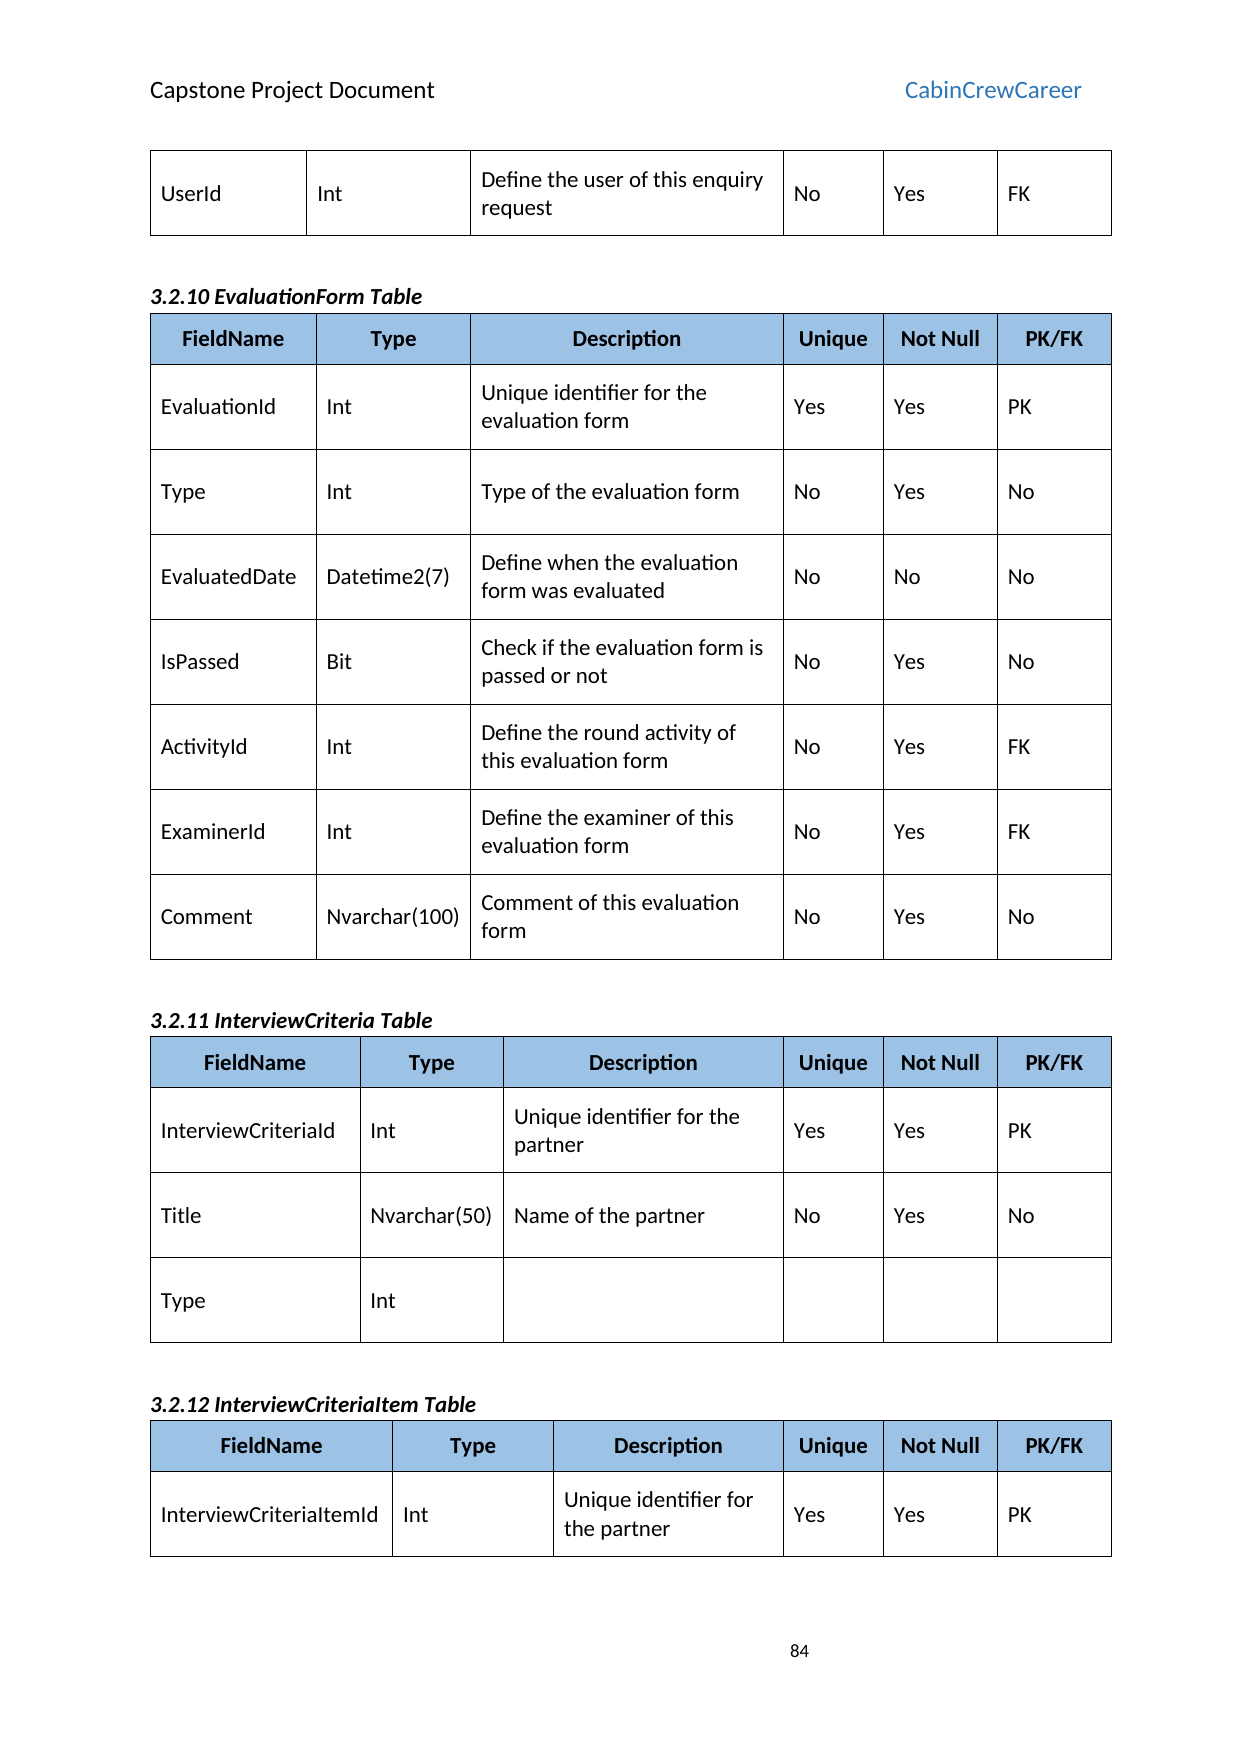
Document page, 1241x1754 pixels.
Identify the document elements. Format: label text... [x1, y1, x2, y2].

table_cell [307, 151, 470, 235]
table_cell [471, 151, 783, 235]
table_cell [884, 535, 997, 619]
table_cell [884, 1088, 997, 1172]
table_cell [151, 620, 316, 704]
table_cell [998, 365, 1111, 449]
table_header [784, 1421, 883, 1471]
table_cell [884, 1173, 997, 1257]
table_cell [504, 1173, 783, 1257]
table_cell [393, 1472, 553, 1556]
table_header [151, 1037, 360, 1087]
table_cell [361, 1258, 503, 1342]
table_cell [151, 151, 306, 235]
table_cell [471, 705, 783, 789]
subtitle 3.2.10 EvaluationForm Table [150, 282, 1090, 310]
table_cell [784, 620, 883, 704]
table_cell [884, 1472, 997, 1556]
subtitle 3.2.11 InterviewCriteria Table [150, 1006, 1090, 1034]
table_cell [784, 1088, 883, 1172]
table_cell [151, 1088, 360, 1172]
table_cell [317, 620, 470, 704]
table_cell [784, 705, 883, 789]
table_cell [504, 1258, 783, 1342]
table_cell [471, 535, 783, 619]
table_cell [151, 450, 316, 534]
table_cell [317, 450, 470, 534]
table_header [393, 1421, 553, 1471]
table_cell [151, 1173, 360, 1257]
subtitle 3.2.12 InterviewCriteriaItem Table [150, 1390, 1090, 1418]
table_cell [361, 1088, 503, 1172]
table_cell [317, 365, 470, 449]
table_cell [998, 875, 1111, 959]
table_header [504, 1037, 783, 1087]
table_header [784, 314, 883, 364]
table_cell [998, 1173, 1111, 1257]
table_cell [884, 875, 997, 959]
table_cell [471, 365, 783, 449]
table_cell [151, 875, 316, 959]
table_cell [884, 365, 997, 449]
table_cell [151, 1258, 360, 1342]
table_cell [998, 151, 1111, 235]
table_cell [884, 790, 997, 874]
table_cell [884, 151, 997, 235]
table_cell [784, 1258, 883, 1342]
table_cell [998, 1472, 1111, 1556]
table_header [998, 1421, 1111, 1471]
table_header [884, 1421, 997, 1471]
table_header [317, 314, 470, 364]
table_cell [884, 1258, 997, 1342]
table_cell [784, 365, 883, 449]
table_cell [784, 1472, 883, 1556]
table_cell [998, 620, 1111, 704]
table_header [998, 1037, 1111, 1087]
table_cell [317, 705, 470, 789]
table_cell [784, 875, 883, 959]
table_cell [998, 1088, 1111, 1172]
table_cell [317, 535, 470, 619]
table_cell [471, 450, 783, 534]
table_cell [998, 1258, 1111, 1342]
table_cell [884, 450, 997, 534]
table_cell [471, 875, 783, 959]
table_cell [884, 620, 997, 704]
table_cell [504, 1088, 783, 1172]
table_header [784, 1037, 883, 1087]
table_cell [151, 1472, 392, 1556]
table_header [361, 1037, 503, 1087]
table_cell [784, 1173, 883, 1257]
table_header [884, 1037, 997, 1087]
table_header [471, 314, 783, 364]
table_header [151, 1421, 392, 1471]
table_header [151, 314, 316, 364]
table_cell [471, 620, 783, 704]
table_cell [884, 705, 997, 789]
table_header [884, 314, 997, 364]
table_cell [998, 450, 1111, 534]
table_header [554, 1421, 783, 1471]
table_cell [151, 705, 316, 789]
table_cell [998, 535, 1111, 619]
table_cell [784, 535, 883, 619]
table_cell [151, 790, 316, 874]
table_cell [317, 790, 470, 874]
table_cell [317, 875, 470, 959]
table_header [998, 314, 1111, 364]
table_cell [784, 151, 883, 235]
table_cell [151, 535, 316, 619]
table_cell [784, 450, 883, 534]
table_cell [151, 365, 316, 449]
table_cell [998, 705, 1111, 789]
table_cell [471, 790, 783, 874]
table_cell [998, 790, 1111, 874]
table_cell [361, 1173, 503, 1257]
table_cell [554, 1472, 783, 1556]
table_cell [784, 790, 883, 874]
